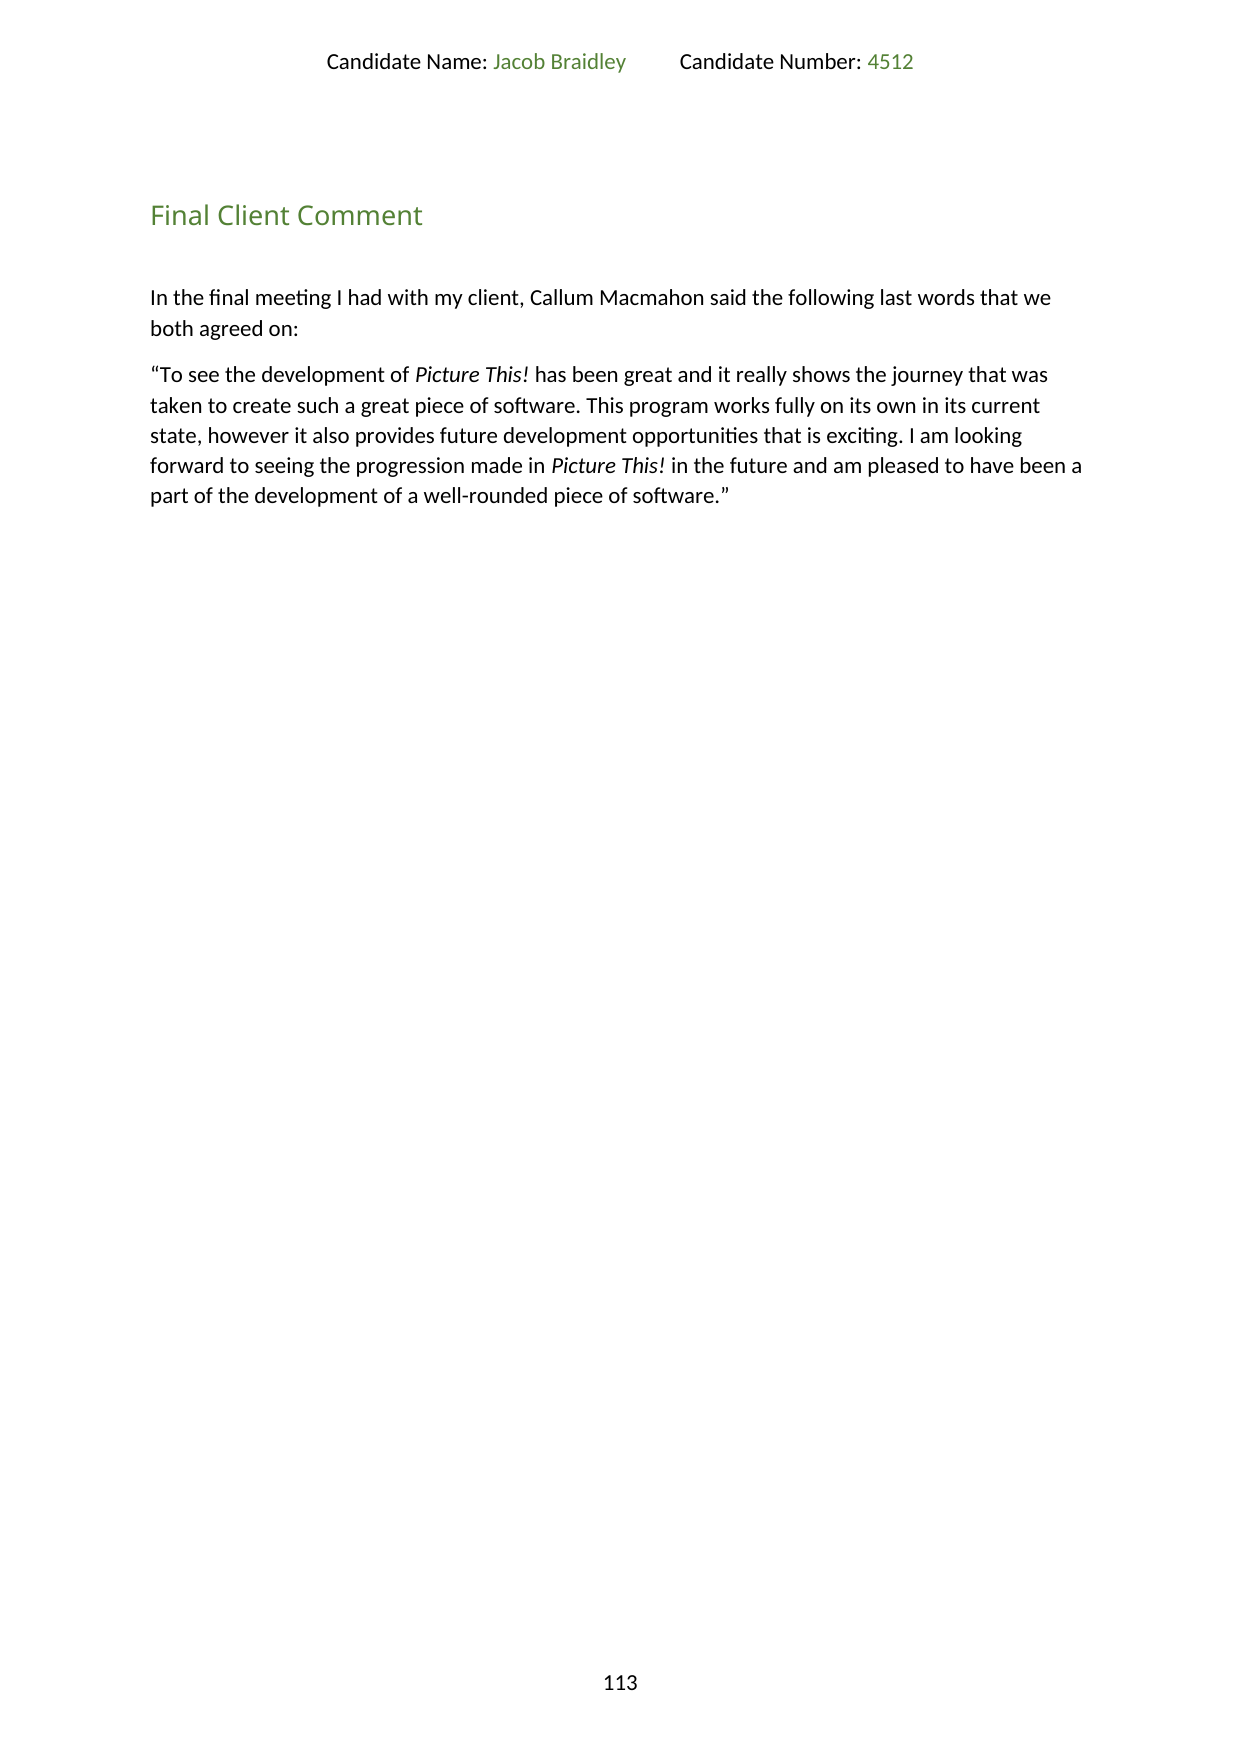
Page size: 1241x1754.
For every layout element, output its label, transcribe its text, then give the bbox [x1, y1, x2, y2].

text “To see the development of Picture This! has been great and it really shows the journey that was taken to create such a great piece of software. This program works fully on its own in its current state, however it also provides future development opportunities that is exciting. I am looking forward to seeing the progression made in Picture This! in the future and am pleased to have been a part of the development of a well-rounded piece of software.” [150, 361, 1090, 509]
text In the final meeting I had with my client, Callum Macmahon said the following last words that we both agreed on: [150, 283, 1090, 342]
subtitle Final Client Comment [150, 197, 1090, 234]
